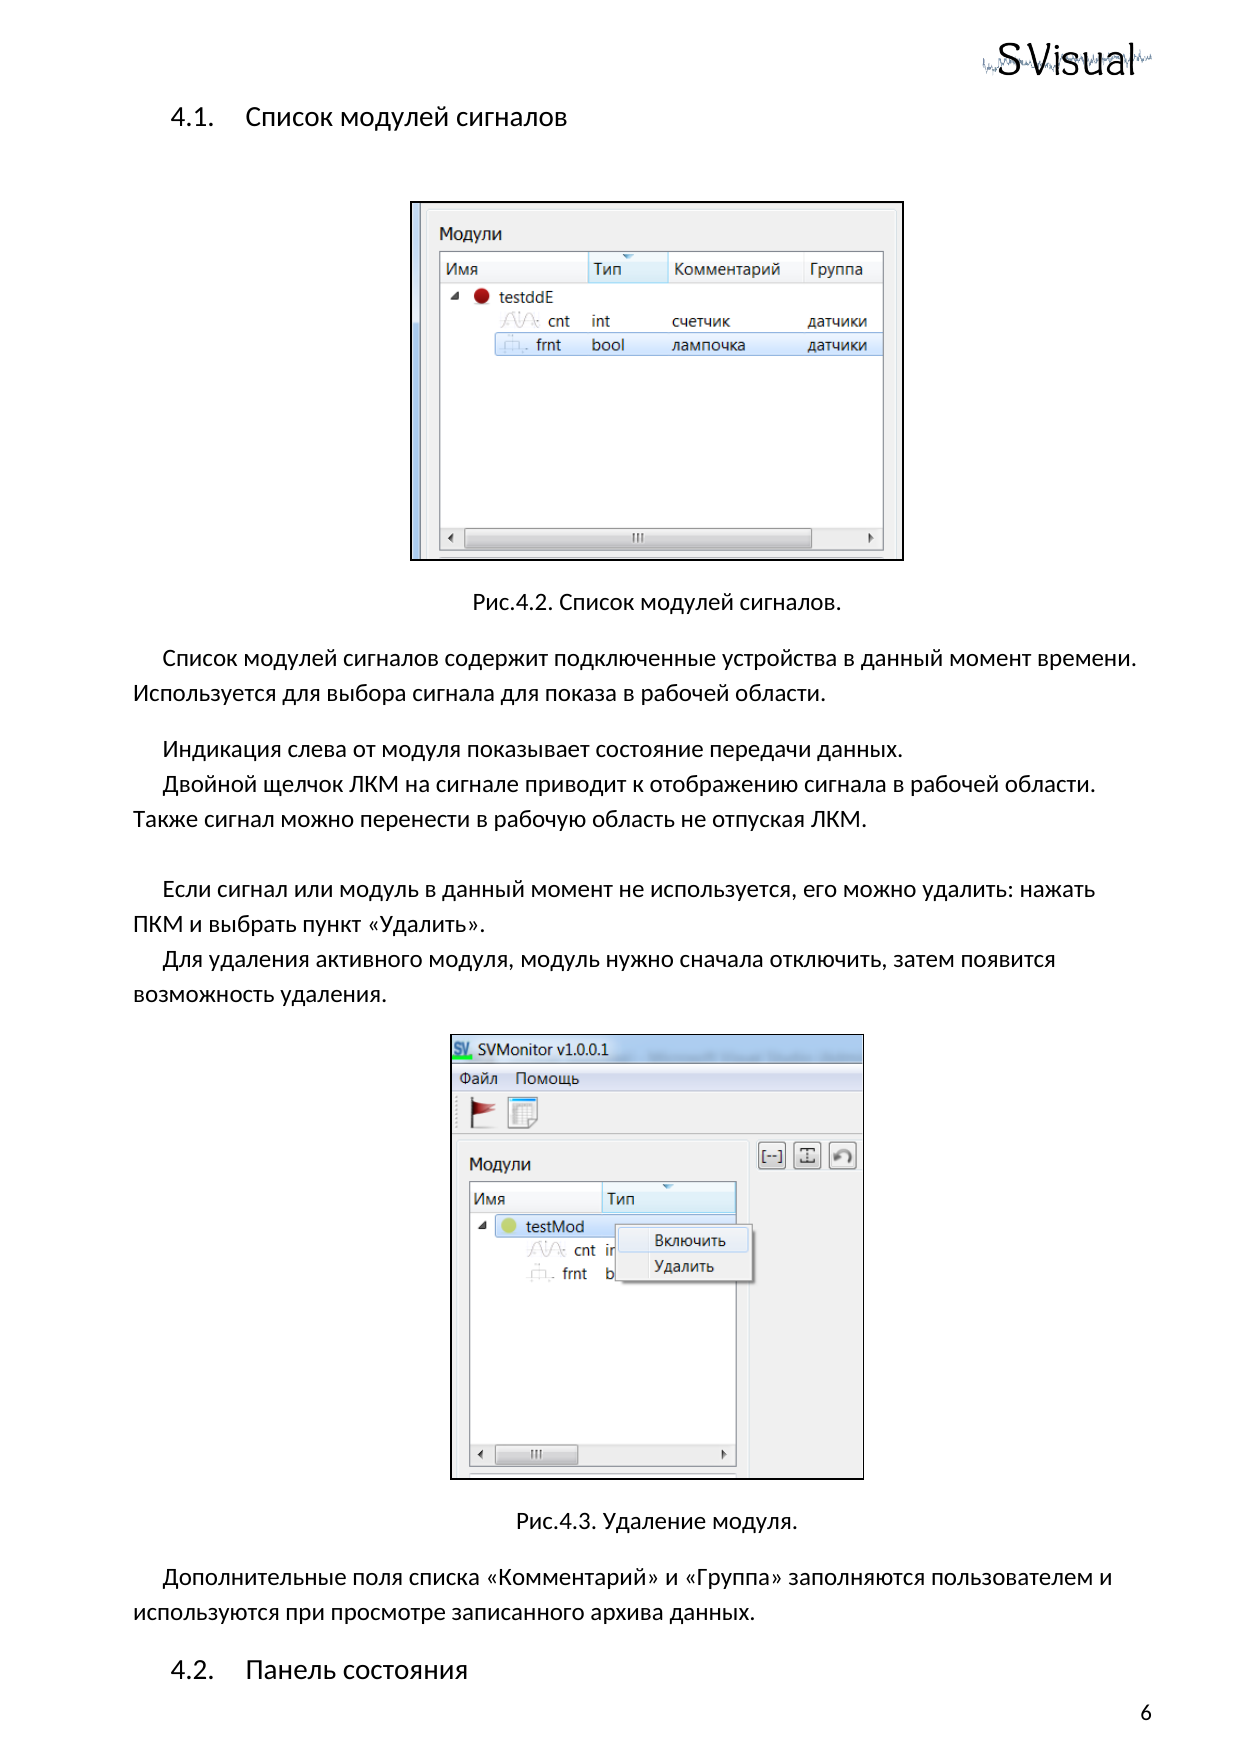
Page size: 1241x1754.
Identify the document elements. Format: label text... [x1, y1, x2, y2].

list Индикация слева от модуля показывает состояние передачи данных. [133, 733, 1152, 763]
list Для удаления активного модуля, модуль нужно сначала отключить, затем появится возможность удаления. [133, 943, 1152, 1008]
list Если сигнал или модуль в данный момент не используется, его можно удалить: нажать ПКМ и выбрать пункт «Удалить». [133, 873, 1152, 938]
text Дополнительные поля списка «Комментарий» и «Группа» заполняются пользователем и используются при просмотре записанного архива данных. [133, 1561, 1152, 1626]
text Рис.4.3. Удаление модуля. [133, 1505, 1152, 1535]
list Панель состояния [170, 1651, 1152, 1687]
picture [452, 1035, 863, 1478]
list Двойной щелчок ЛКМ на сигнале приводит к отображению сигнала в рабочей области. Также сигнал можно перенести в рабочую область не отпуская ЛКМ. [133, 768, 1152, 833]
text Список модулей сигналов содержит подключенные устройства в данный момент времени. Используется для выбора сигнала для показа в рабочей области. [133, 642, 1152, 707]
list Список модулей сигналов [170, 98, 1152, 134]
picture [412, 203, 902, 559]
text Рис.4.2. Список модулей сигналов. [133, 586, 1152, 617]
picture [982, 29, 1152, 87]
